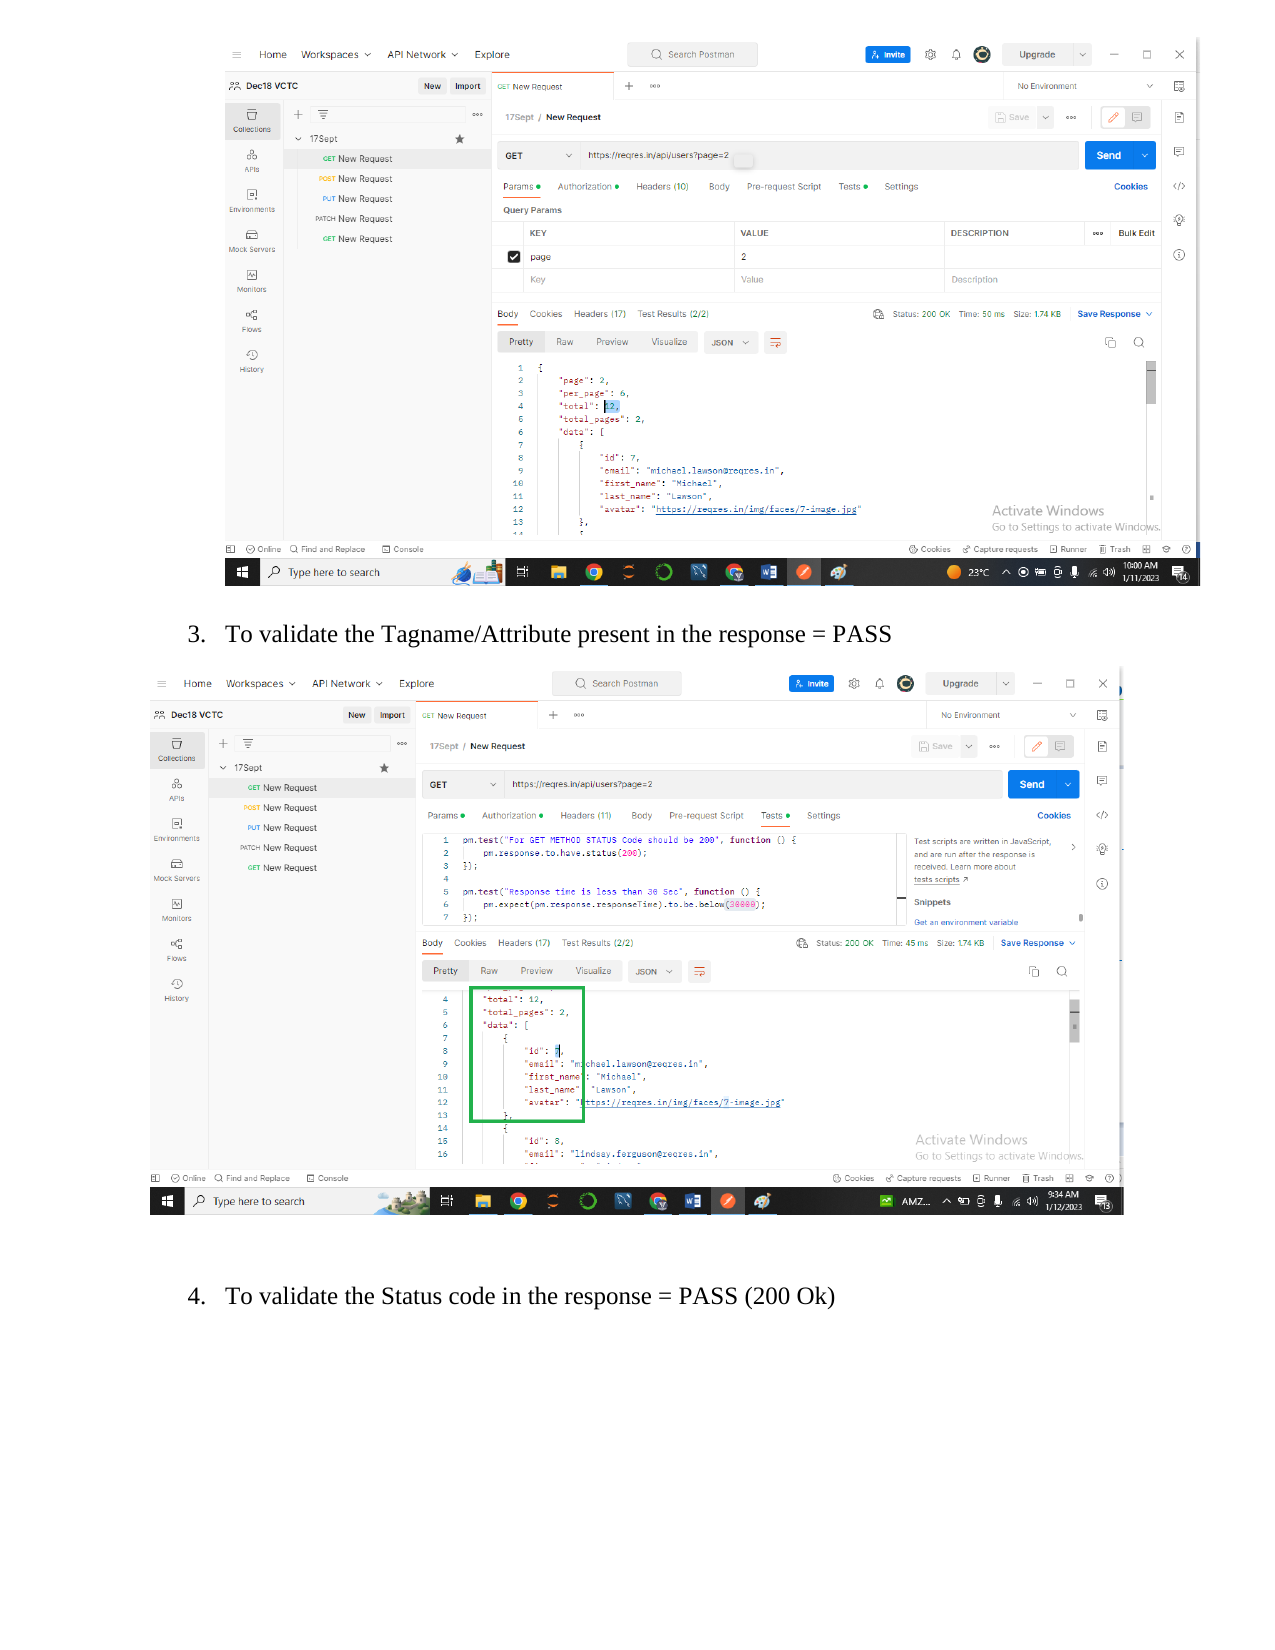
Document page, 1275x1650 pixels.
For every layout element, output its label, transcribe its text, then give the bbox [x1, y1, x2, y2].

list To validate the Status code in the response = PASS (200 Ok) [187, 1281, 1125, 1309]
picture [225, 37, 1200, 586]
list To validate the Tagname/Attribute present in the response = PASS [187, 619, 1125, 648]
picture [150, 666, 1124, 1215]
